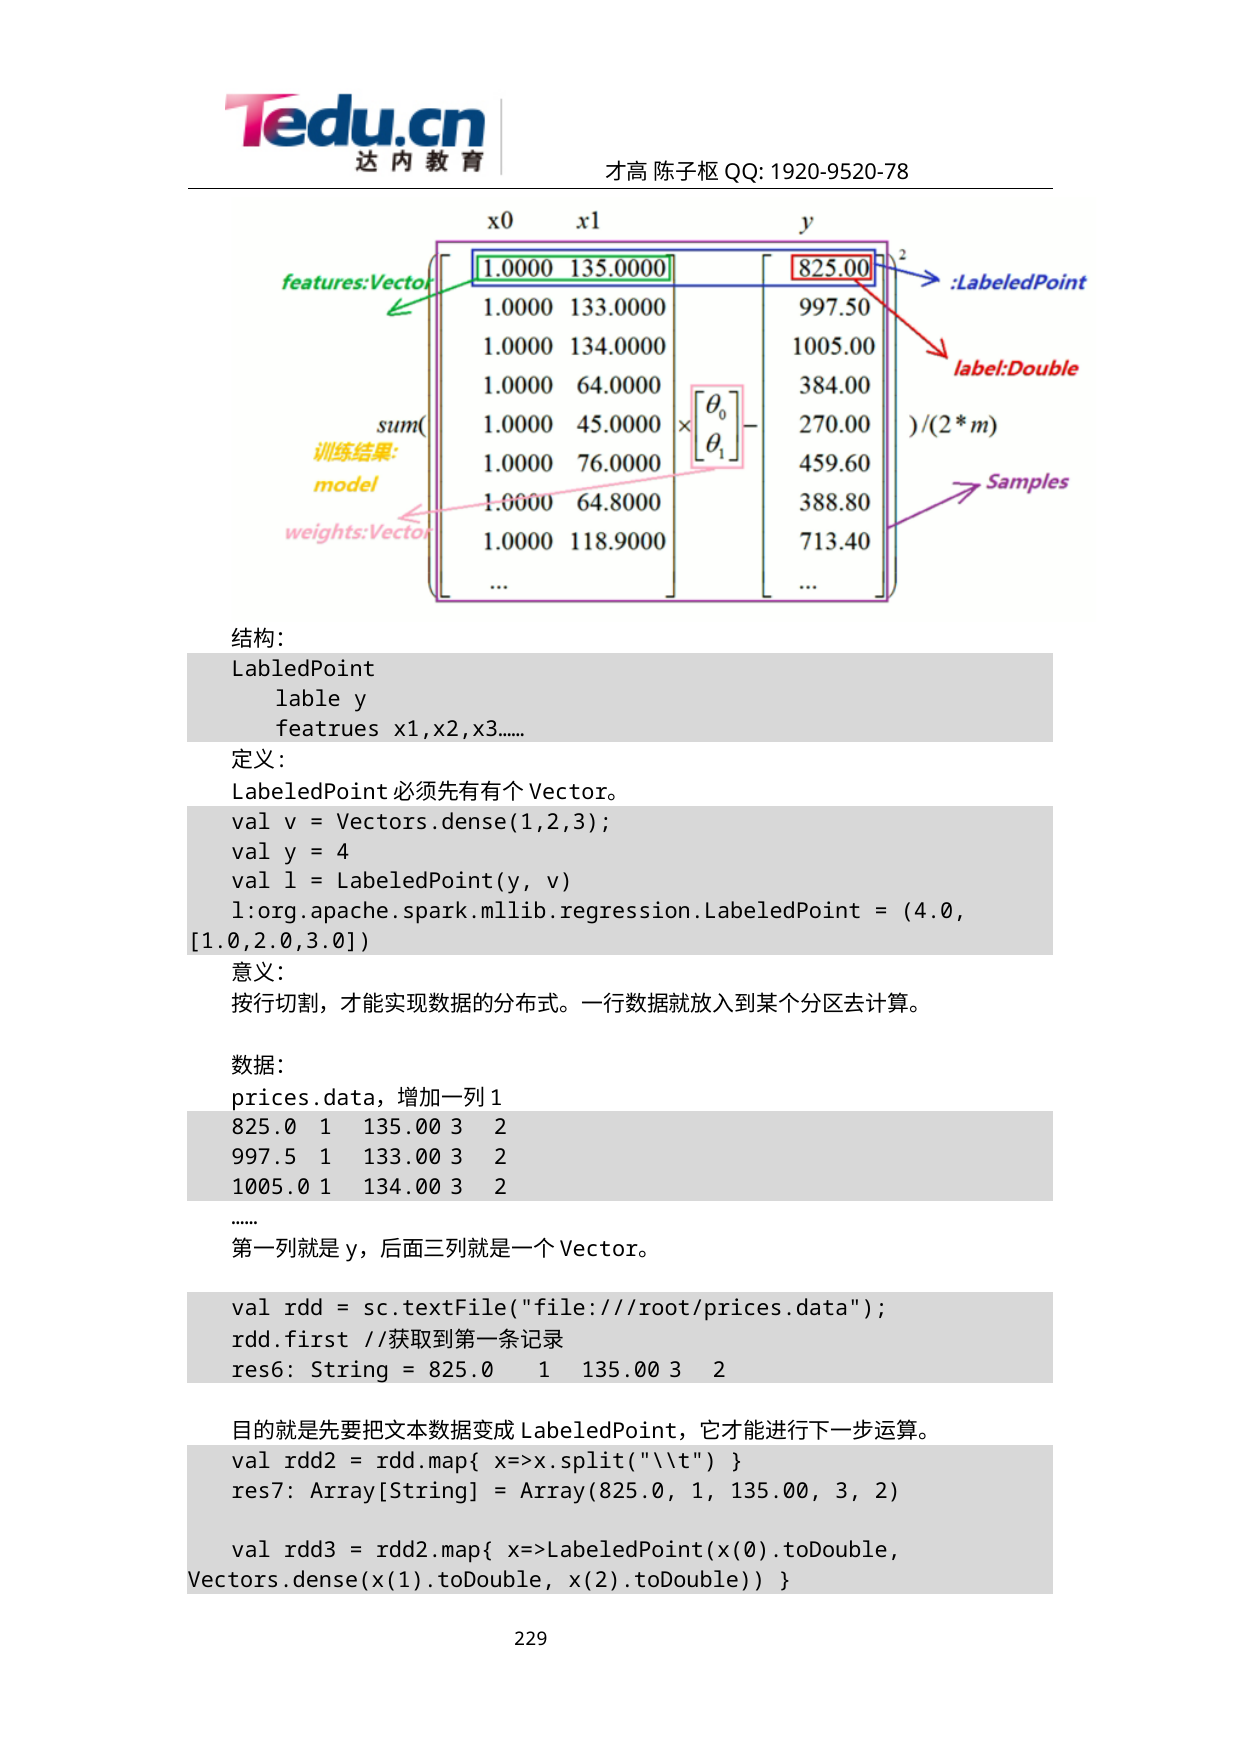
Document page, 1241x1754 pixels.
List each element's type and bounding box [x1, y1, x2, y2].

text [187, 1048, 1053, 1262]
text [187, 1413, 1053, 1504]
picture [231, 197, 1097, 622]
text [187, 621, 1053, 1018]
picture [225, 88, 507, 180]
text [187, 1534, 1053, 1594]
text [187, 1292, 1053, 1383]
